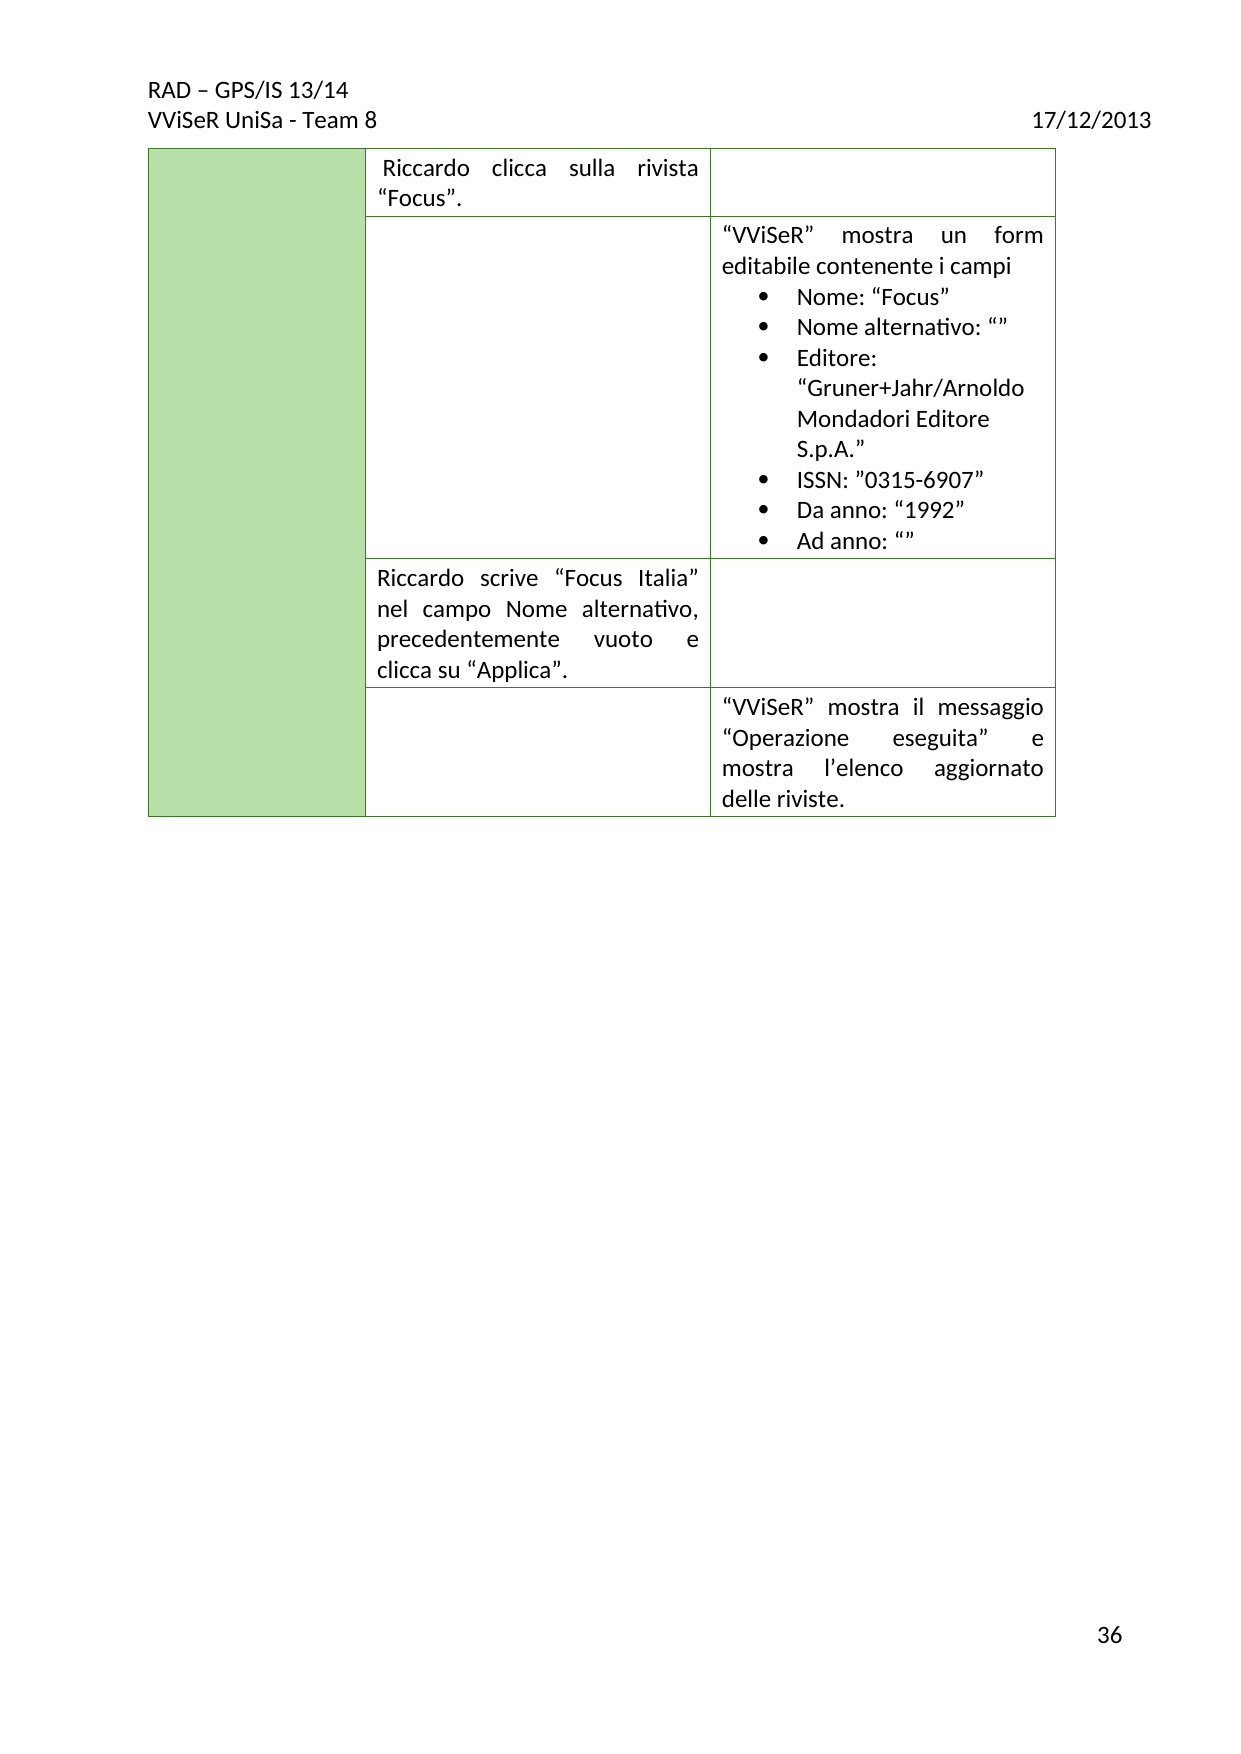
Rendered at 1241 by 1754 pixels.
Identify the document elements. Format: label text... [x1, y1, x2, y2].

table_cell [366, 217, 710, 558]
table_cell Riccardo clicca sulla rivista “Focus”. [366, 149, 710, 216]
table_cell “VViSeR” mostra il messaggio “Operazione eseguita” e mostra l’elenco aggiornato delle riviste. [711, 688, 1055, 816]
table_cell [711, 149, 1055, 216]
table_cell Riccardo scrive “Focus Italia” nel campo Nome alternativo, precedentemente vuoto e clicca su “Applica”. [366, 559, 710, 687]
table_cell [711, 559, 1055, 687]
table_cell [366, 688, 710, 816]
table_cell “VViSeR” mostra un form editabile contenente i campi Nome: “Focus” Nome alternativo: “” Editore: “Gruner+Jahr/Arnoldo Mondadori Editore S.p.A.” ISSN: ”0315-6907” Da anno: “1992” Ad anno: “” [711, 217, 1055, 558]
